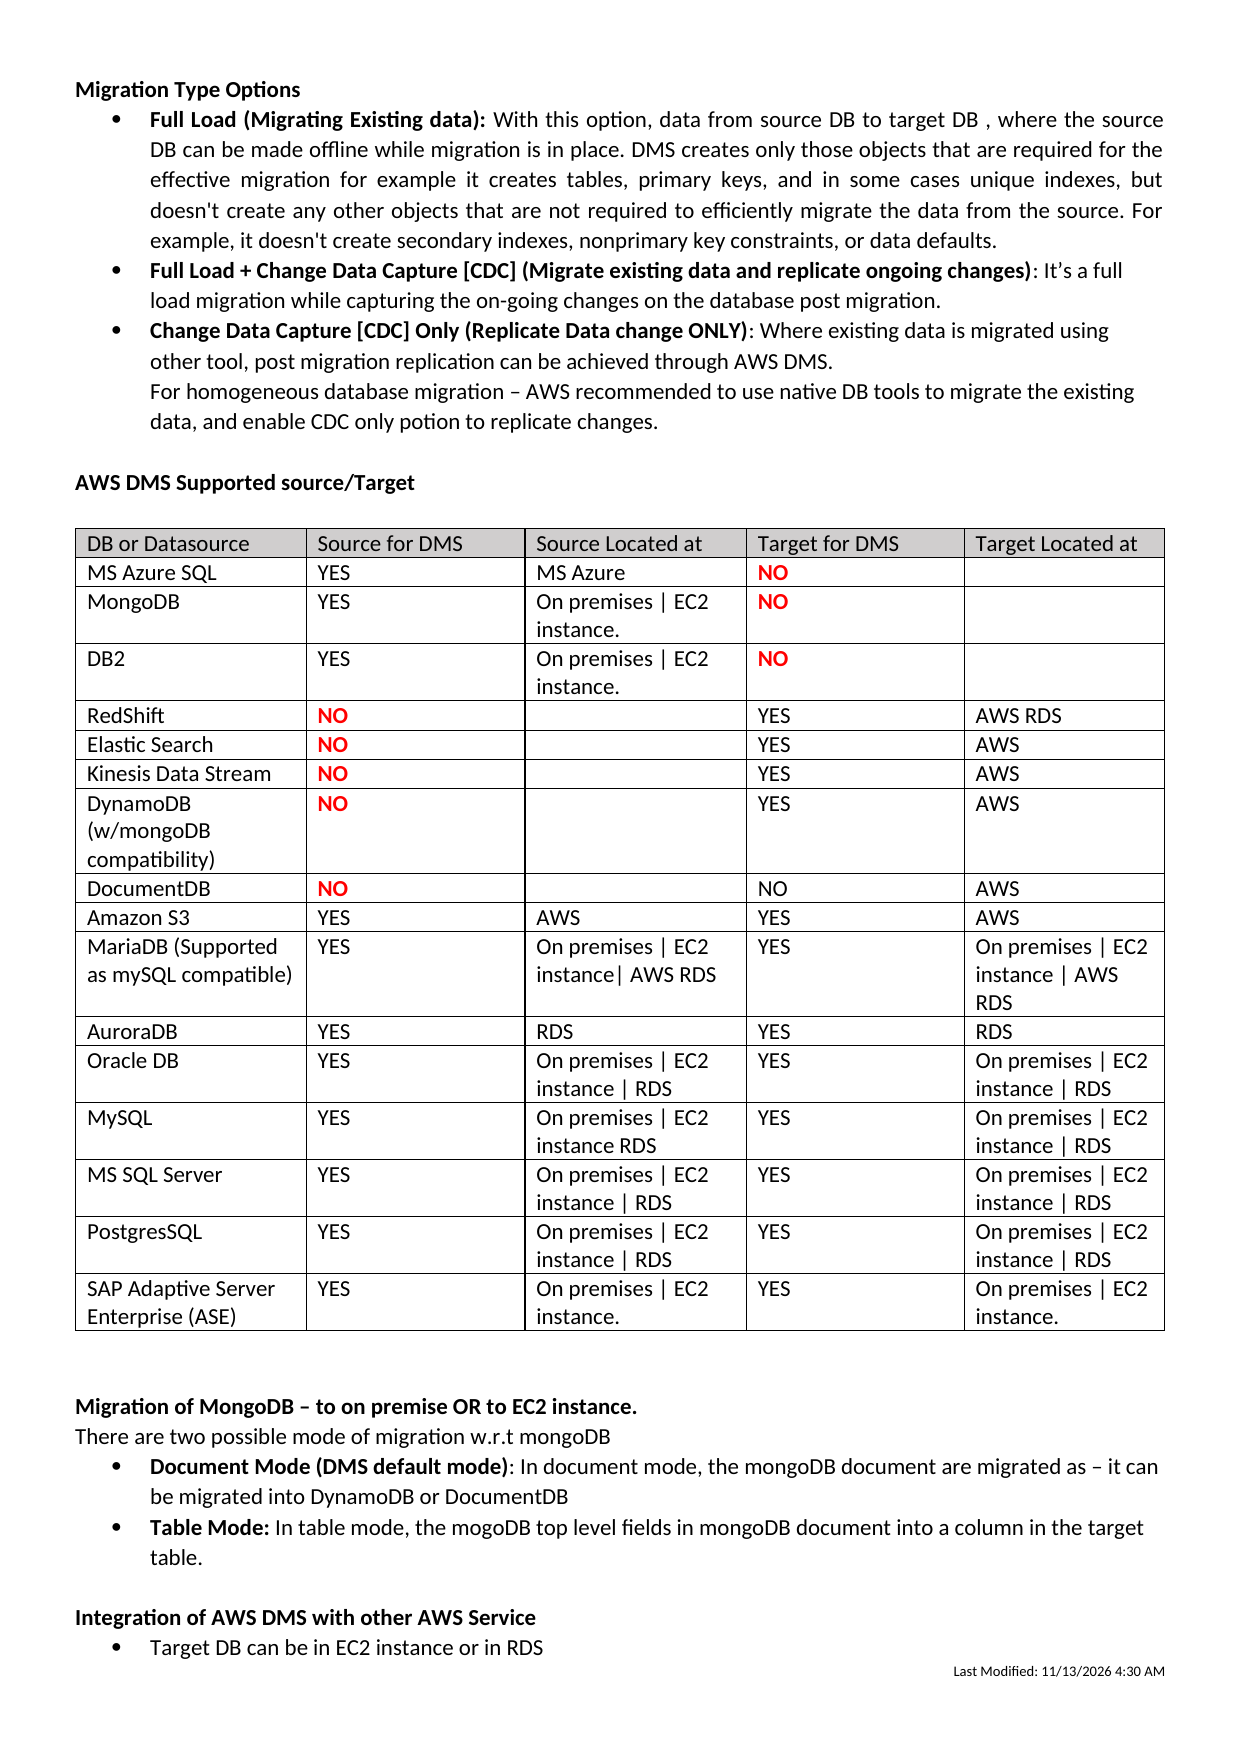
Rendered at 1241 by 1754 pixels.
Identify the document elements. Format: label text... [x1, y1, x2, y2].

table_cell NO [307, 731, 524, 758]
table_cell YES [747, 1046, 964, 1102]
text There are two possible mode of migration w.r.t mongoDB [75, 1422, 1165, 1450]
table_cell On premises | EC2 instance RDS [526, 1103, 746, 1159]
text AWS DMS Supported source/Target [75, 468, 1165, 496]
table_cell MySQL [76, 1103, 306, 1159]
text Migration Type Options [75, 75, 1165, 103]
table_cell YES [747, 1274, 964, 1330]
table_cell YES [307, 932, 524, 1016]
table_cell On premises | EC2 instance | RDS [526, 1160, 746, 1216]
list Table Mode: In table mode, the mogoDB top level fields in mongoDB document into a column in the target table. [112, 1513, 1165, 1571]
table_cell YES [307, 1274, 524, 1330]
table_cell On premises | EC2 instance. [965, 1274, 1164, 1330]
table_cell DB2 [76, 644, 306, 700]
table_cell AWS [965, 874, 1164, 902]
table_cell NO [747, 587, 964, 643]
table_cell MS Azure SQL [76, 558, 306, 586]
table_cell Elastic Search [76, 731, 306, 758]
table_cell DynamoDB (w/mongoDB compatibility) [76, 789, 306, 873]
table_cell YES [307, 1160, 524, 1216]
table_cell NO [307, 874, 524, 902]
table_cell YES [747, 1160, 964, 1216]
list For homogeneous database migration – AWS recommended to use native DB tools to migrate the existing data, and enable CDC only potion to replicate changes. [150, 377, 1165, 435]
table_cell NO [307, 789, 524, 873]
table_cell [965, 644, 1164, 700]
table_cell AWS RDS [965, 701, 1164, 729]
text Integration of AWS DMS with other AWS Service [75, 1603, 1165, 1631]
table_cell YES [747, 903, 964, 931]
table_cell On premises | EC2 instance | RDS [965, 1046, 1164, 1102]
table_cell MariaDB (Supported as mySQL compatible) [76, 932, 306, 1016]
table_cell YES [747, 1017, 964, 1045]
table_cell On premises | EC2 instance | RDS [526, 1046, 746, 1102]
table_cell On premises | EC2 instance | RDS [965, 1103, 1164, 1159]
table_cell Amazon S3 [76, 903, 306, 931]
table_cell [526, 789, 746, 873]
table_cell YES [307, 644, 524, 700]
table_header Source for DMS [307, 529, 524, 557]
list Target DB can be in EC2 instance or in RDS [112, 1633, 1165, 1662]
table_header Target Located at [965, 529, 1164, 557]
table_cell On premises | EC2 instance | RDS [965, 1217, 1164, 1273]
table_header Target for DMS [747, 529, 964, 557]
table_cell RedShift [76, 701, 306, 729]
table_cell MS SQL Server [76, 1160, 306, 1216]
table_cell NO [747, 558, 964, 586]
table_cell SAP Adaptive Server Enterprise (ASE) [76, 1274, 306, 1330]
table_cell [526, 760, 746, 788]
table_cell On premises | EC2 instance| AWS RDS [526, 932, 746, 1016]
table_cell YES [747, 932, 964, 1016]
table_cell YES [307, 1017, 524, 1045]
table_cell AWS [965, 731, 1164, 758]
table_cell YES [307, 558, 524, 586]
table_cell On premises | EC2 instance | RDS [965, 1160, 1164, 1216]
table_cell RDS [526, 1017, 746, 1045]
list Full Load + Change Data Capture [CDC] (Migrate existing data and replicate ongoing changes): It’s a full load migration while capturing the on-going changes on the database post migration. [112, 256, 1165, 314]
table_cell YES [747, 1103, 964, 1159]
list Document Mode (DMS default mode): In document mode, the mongoDB document are migrated as – it can be migrated into DynamoDB or DocumentDB [112, 1452, 1165, 1511]
table_header DB or Datasource [76, 529, 306, 557]
table_cell MS Azure [526, 558, 746, 586]
table_cell AWS [526, 903, 746, 931]
table_cell On premises | EC2 instance. [526, 587, 746, 643]
table_cell NO [747, 644, 964, 700]
text Migration of MongoDB – to on premise OR to EC2 instance. [75, 1392, 1165, 1420]
table_cell PostgresSQL [76, 1217, 306, 1273]
table_header Source Located at [526, 529, 746, 557]
table_cell YES [747, 1217, 964, 1273]
table_cell YES [747, 760, 964, 788]
table_cell YES [307, 1217, 524, 1273]
table_cell On premises | EC2 instance. [526, 1274, 746, 1330]
table_cell YES [747, 731, 964, 758]
table_cell YES [307, 1046, 524, 1102]
table_cell AWS [965, 789, 1164, 873]
table_cell RDS [965, 1017, 1164, 1045]
table_cell On premises | EC2 instance. [526, 644, 746, 700]
table_cell [526, 701, 746, 729]
table_cell YES [307, 587, 524, 643]
list Full Load (Migrating Existing data): With this option, data from source DB to target DB , where the source DB can be made offline while migration is in place. DMS creates only those objects that are required for the effective migration for example it creates tables, primary keys, and in some cases unique indexes, but doesn't create any other objects that are not required to efficiently migrate the data from the source. For example, it doesn't create secondary indexes, nonprimary key constraints, or data defaults. [112, 105, 1165, 254]
list Change Data Capture [CDC] Only (Replicate Data change ONLY): Where existing data is migrated using other tool, post migration replication can be achieved through AWS DMS. [112, 317, 1165, 375]
table_cell AWS [965, 903, 1164, 931]
table_cell YES [747, 789, 964, 873]
table_cell AWS [965, 760, 1164, 788]
table_cell Oracle DB [76, 1046, 306, 1102]
table_cell AuroraDB [76, 1017, 306, 1045]
table_cell On premises | EC2 instance | RDS [526, 1217, 746, 1273]
table_cell NO [307, 701, 524, 729]
table_cell YES [307, 903, 524, 931]
table_cell [965, 558, 1164, 586]
table_cell DocumentDB [76, 874, 306, 902]
table_cell NO [307, 760, 524, 788]
table_cell [526, 874, 746, 902]
table_cell On premises | EC2 instance | AWS RDS [965, 932, 1164, 1016]
table_cell YES [747, 701, 964, 729]
table_cell Kinesis Data Stream [76, 760, 306, 788]
table_cell NO [747, 874, 964, 902]
table_cell [526, 731, 746, 758]
table_cell MongoDB [76, 587, 306, 643]
table_cell [965, 587, 1164, 643]
table_cell YES [307, 1103, 524, 1159]
